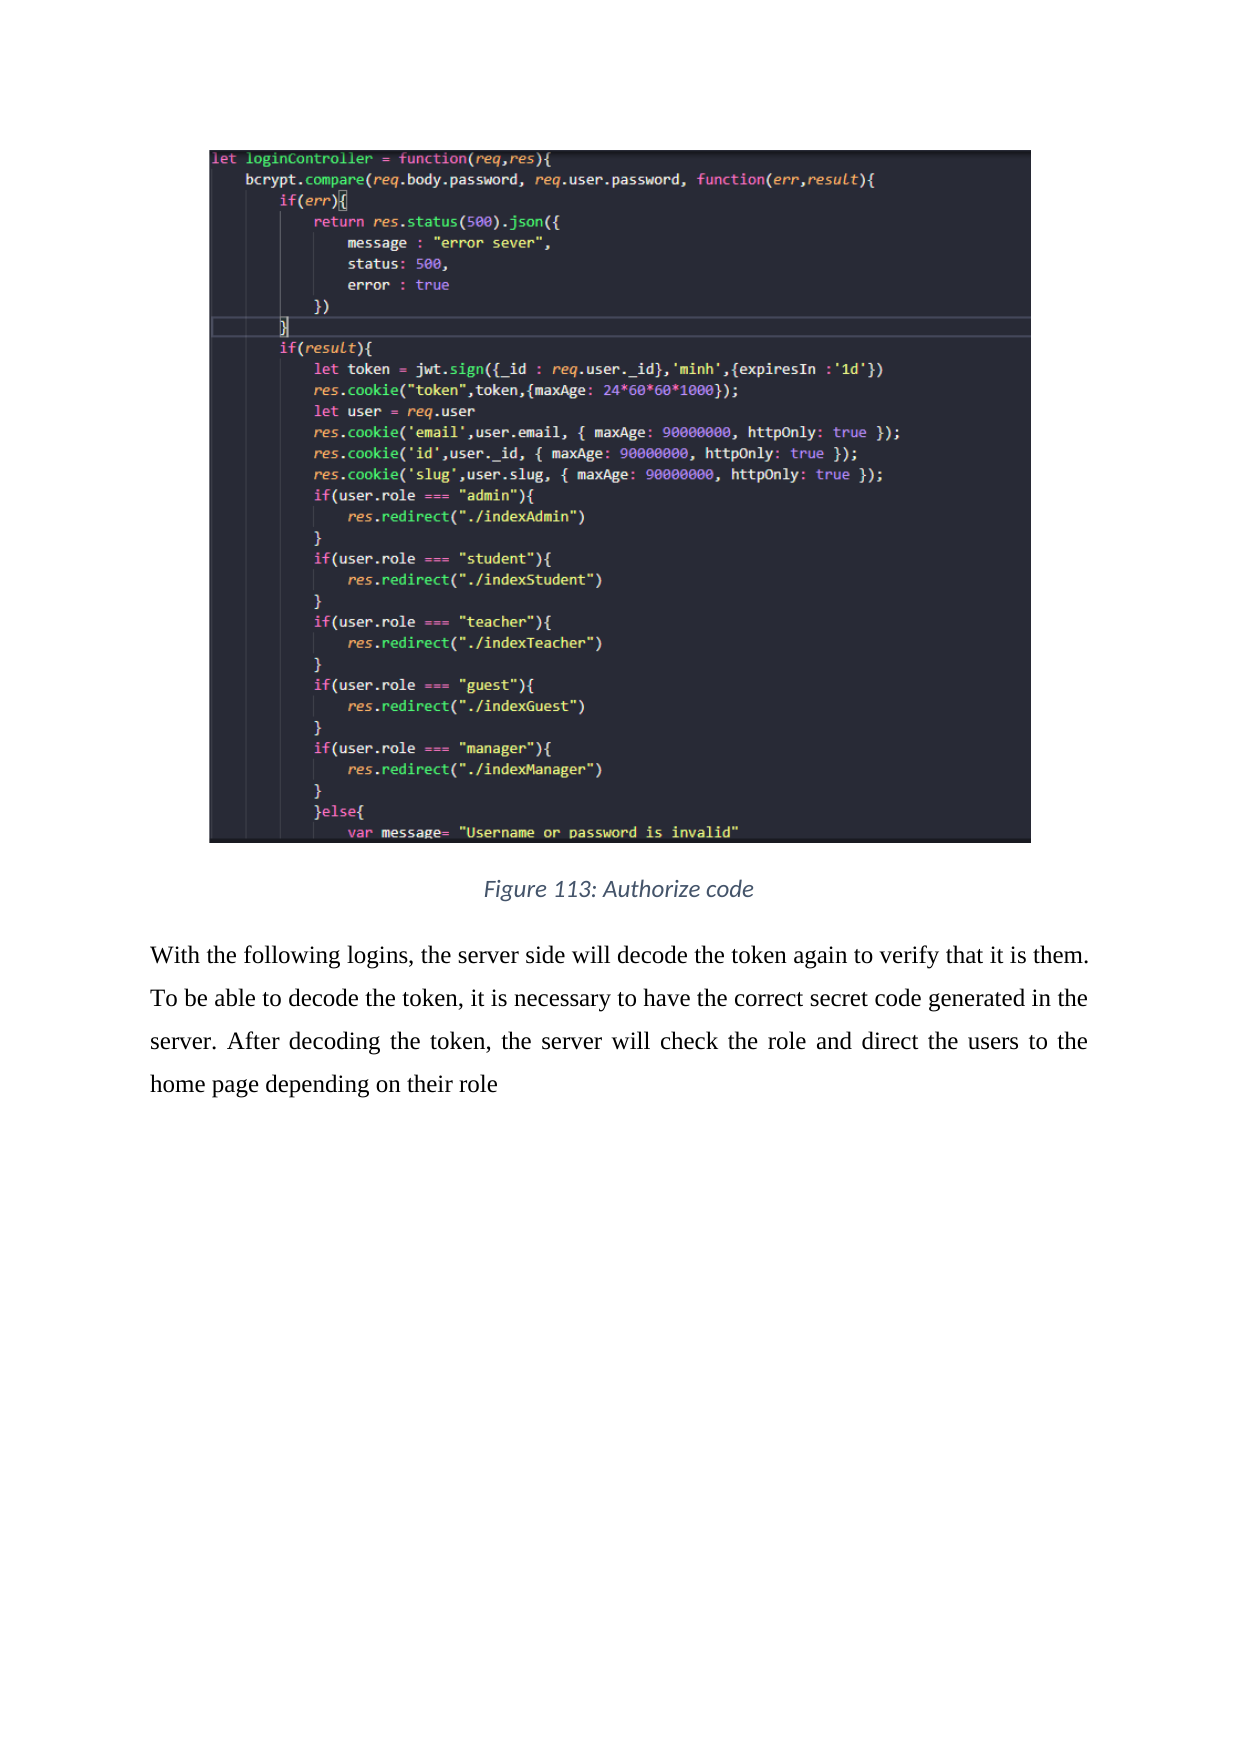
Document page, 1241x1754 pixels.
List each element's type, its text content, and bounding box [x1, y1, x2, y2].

picture [209, 150, 1031, 843]
text Figure 113: Authorize code [150, 873, 1090, 904]
text With the following logins, the server side will decode the token again to verify that it is them. To be able to decode the token, it is necessary to have the correct secret code generated in the server. After decoding the token, the server will check the role and direct the users to the home page depending on their role [150, 940, 1090, 1098]
